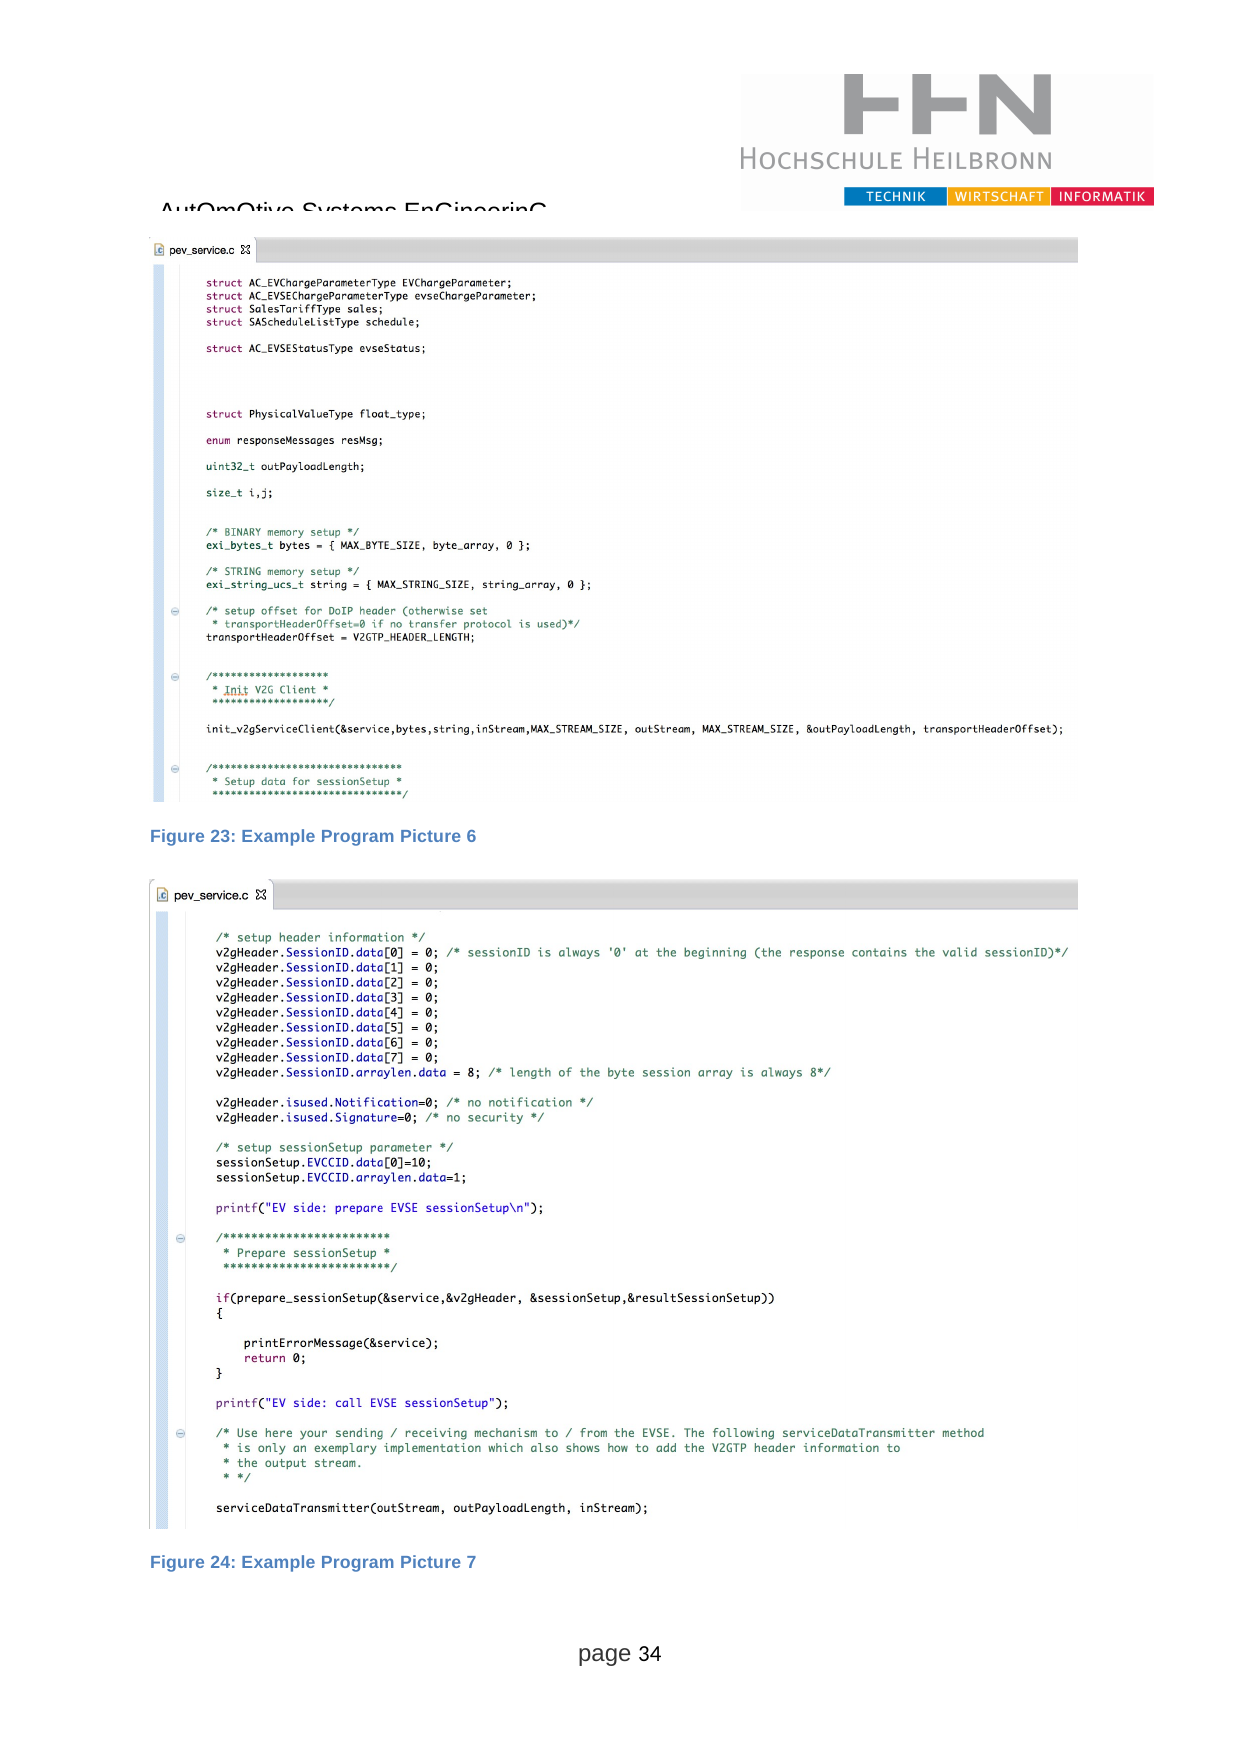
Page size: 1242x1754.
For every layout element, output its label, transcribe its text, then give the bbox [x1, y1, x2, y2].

text Figure 24: Example Program Picture 7 [150, 1552, 1169, 1572]
text Figure 23: Example Program Picture 6 [150, 826, 1169, 847]
picture [741, 74, 1154, 211]
picture [149, 237, 1078, 802]
picture [149, 879, 1078, 1529]
